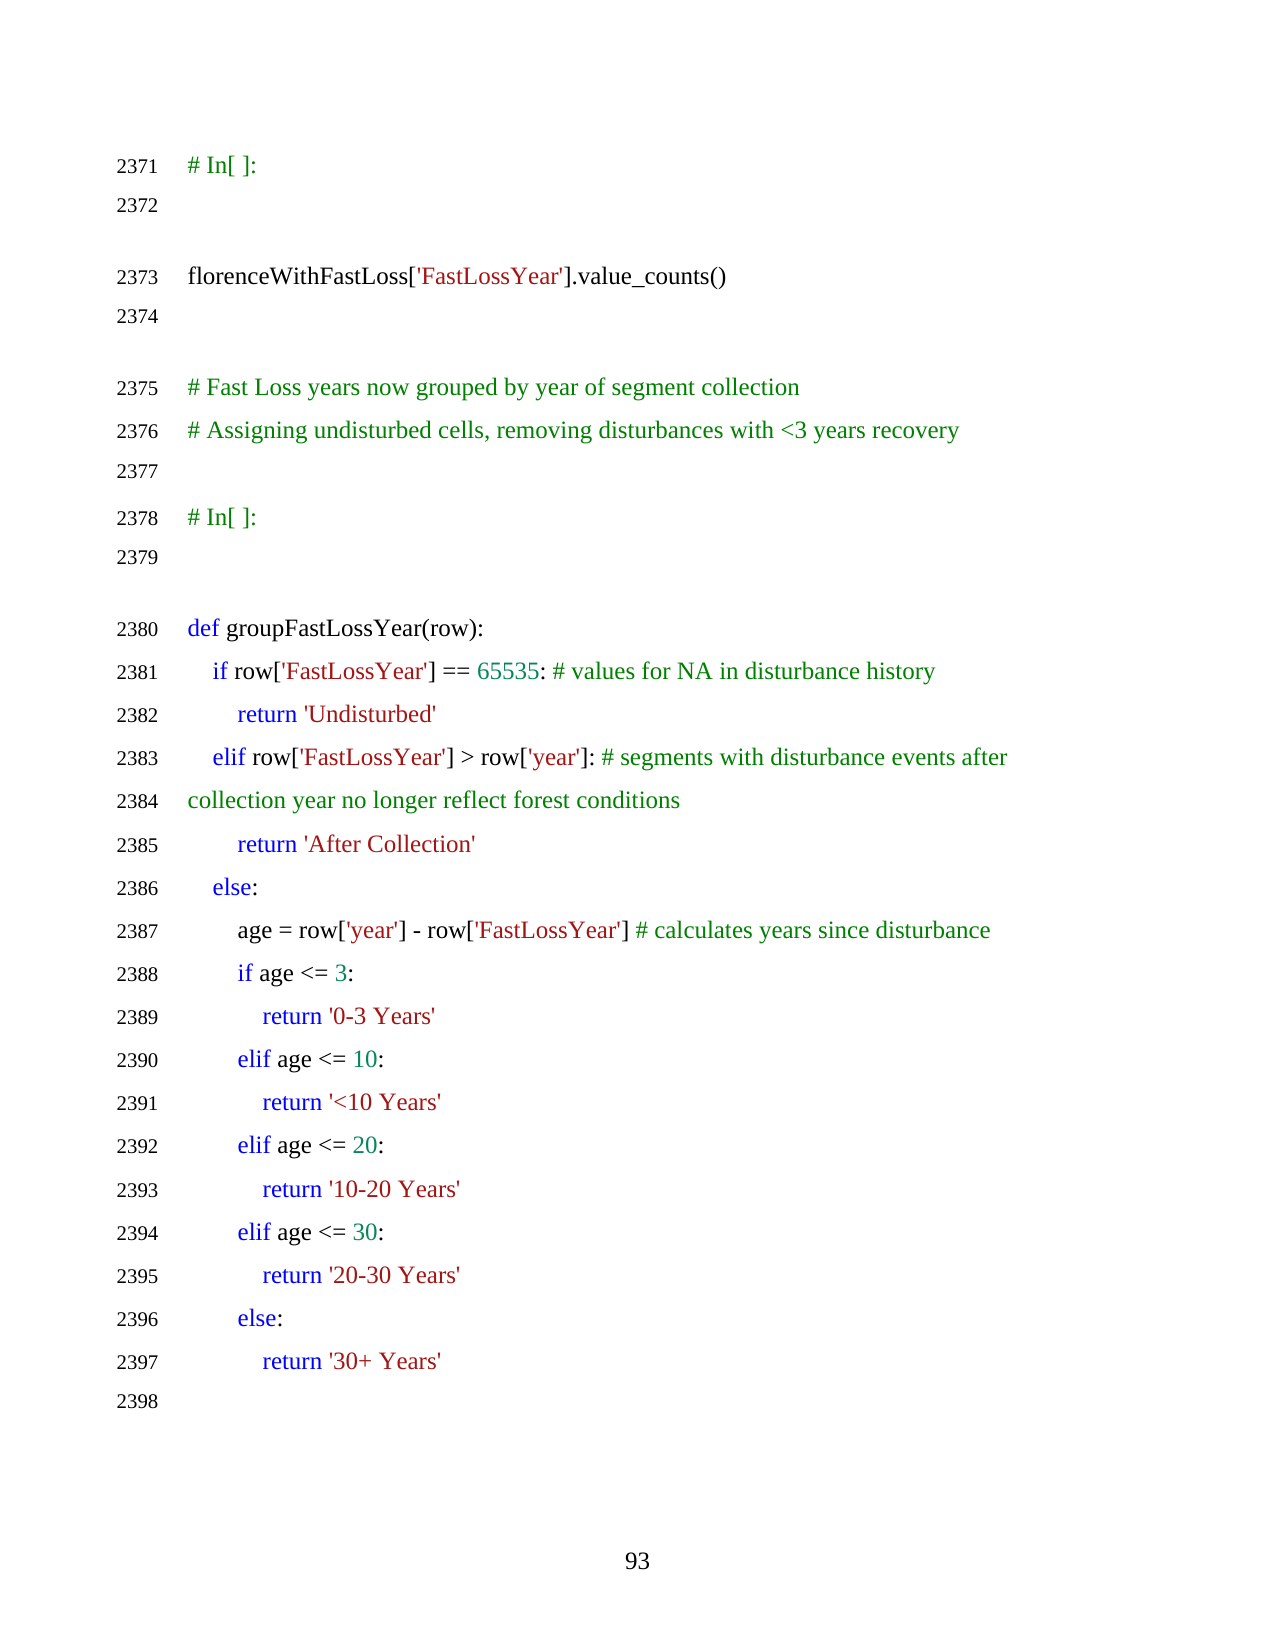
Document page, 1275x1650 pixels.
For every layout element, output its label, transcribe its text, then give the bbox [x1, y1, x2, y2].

text return 'After Collection' [187, 829, 1087, 857]
text else: [187, 872, 1087, 901]
text elif age <= 30: [187, 1217, 1087, 1246]
text return '10-20 Years' [187, 1174, 1087, 1202]
text # Fast Loss years now grouped by year of segment collection [187, 372, 1087, 401]
text # In[ ]: [187, 502, 1087, 531]
text return 'Undisturbed' [187, 699, 1087, 728]
text return '<10 Years' [187, 1087, 1087, 1116]
text # In[ ]: [187, 150, 1087, 179]
text elif age <= 20: [187, 1131, 1087, 1159]
text def groupFastLossYear(row): [187, 613, 1087, 642]
text else: [187, 1303, 1087, 1332]
text if age <= 3: [187, 958, 1087, 987]
text # Assigning undisturbed cells, removing disturbances with <3 years recovery [187, 416, 1087, 444]
text return '0-3 Years' [187, 1001, 1087, 1030]
text return '20-30 Years' [187, 1260, 1087, 1289]
text elif row['FastLossYear'] > row['year']: # segments with disturbance events after collection year no longer reflect forest conditions [187, 742, 1087, 814]
text return '30+ Years' [187, 1346, 1087, 1375]
text age = row['year'] - row['FastLossYear'] # calculates years since disturbance [187, 915, 1087, 944]
text if row['FastLossYear'] == 65535: # values for NA in disturbance history [187, 656, 1087, 685]
text florenceWithFastLoss['FastLossYear'].value_counts() [187, 261, 1087, 290]
text elif age <= 10: [187, 1044, 1087, 1073]
